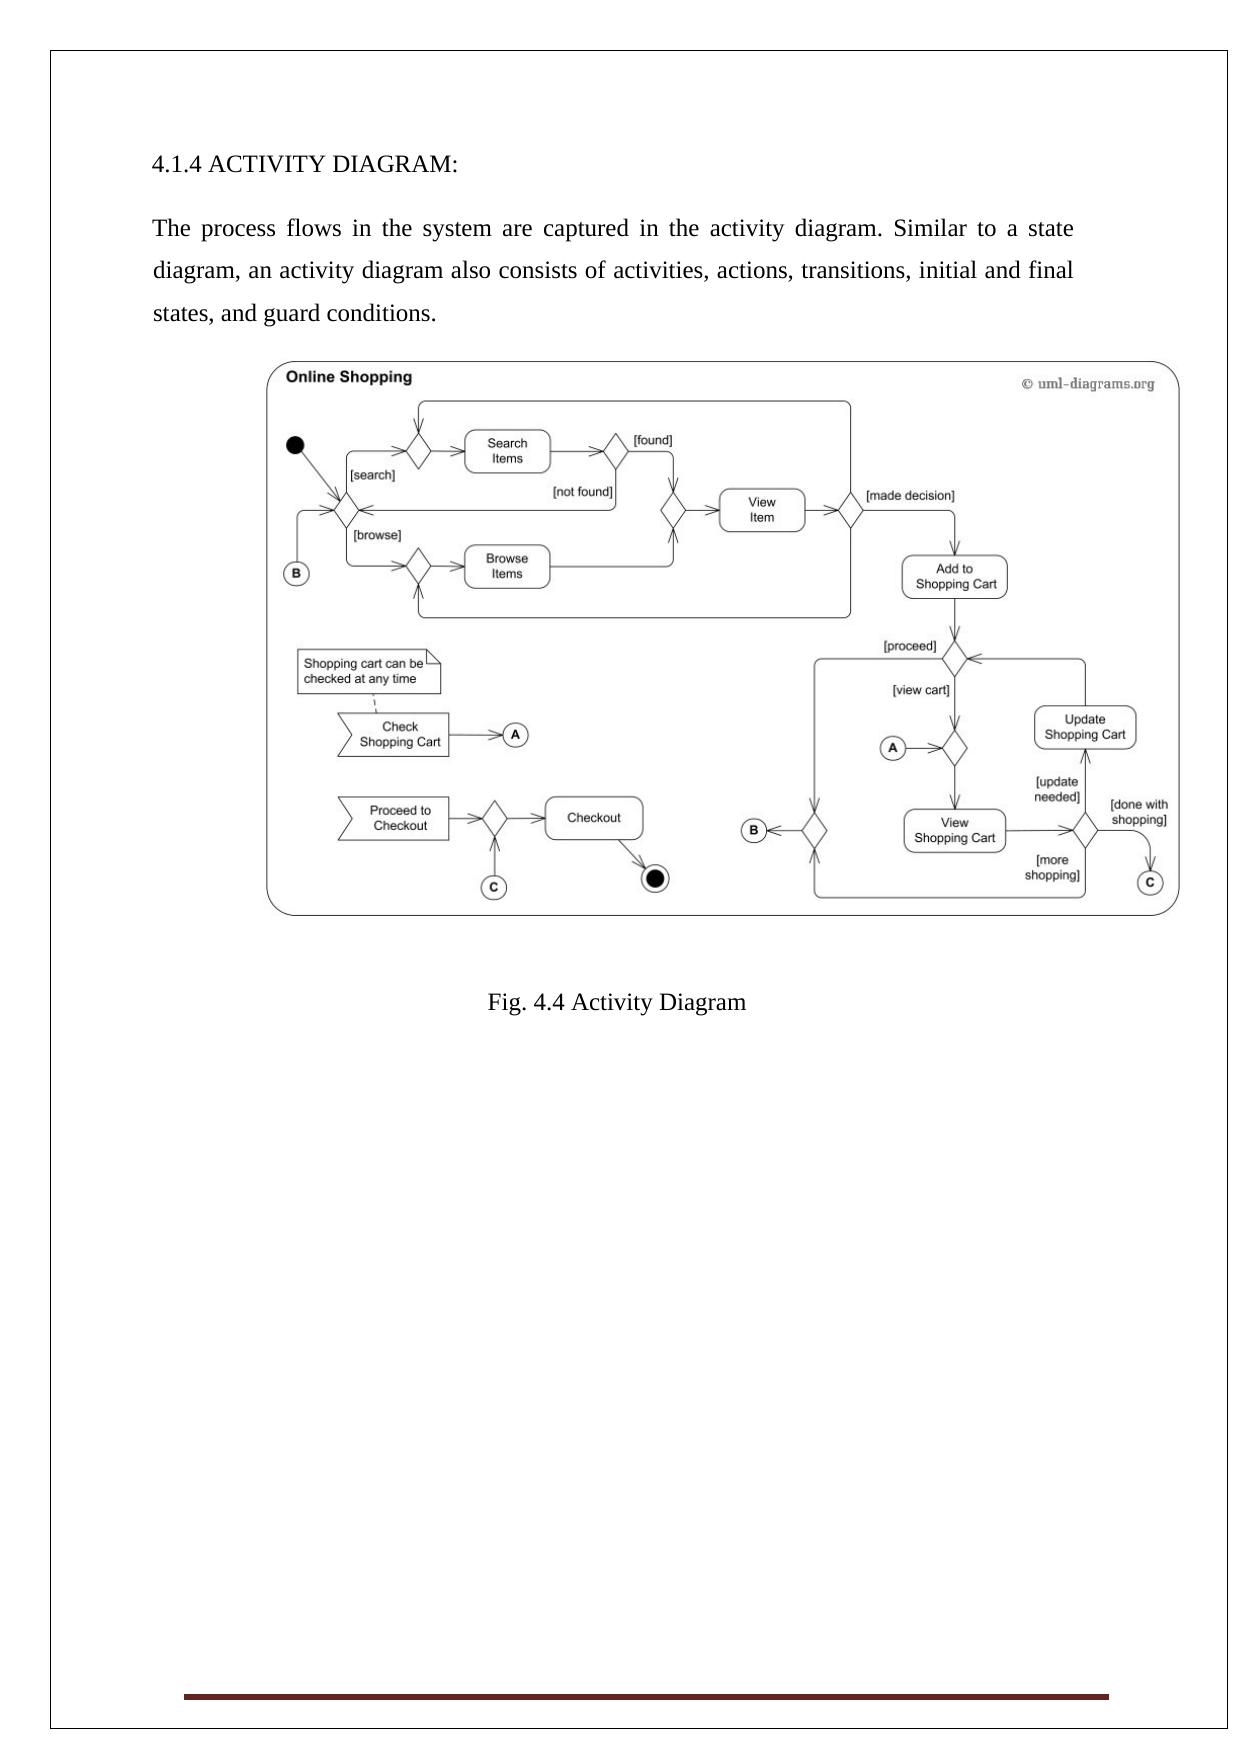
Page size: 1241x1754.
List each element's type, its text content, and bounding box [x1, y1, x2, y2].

subtitle Fig. 4.4 Activity Diagram [133, 987, 1106, 1016]
text 4.1.4 ACTIVITY DIAGRAM: [152, 149, 1227, 178]
picture [263, 358, 1182, 918]
text The process flows in the system are captured in the activity diagram. Similar to a state diagram, an activity diagram also consists of activities, actions, transitions, initial and final states, and guard conditions. [152, 213, 1075, 327]
